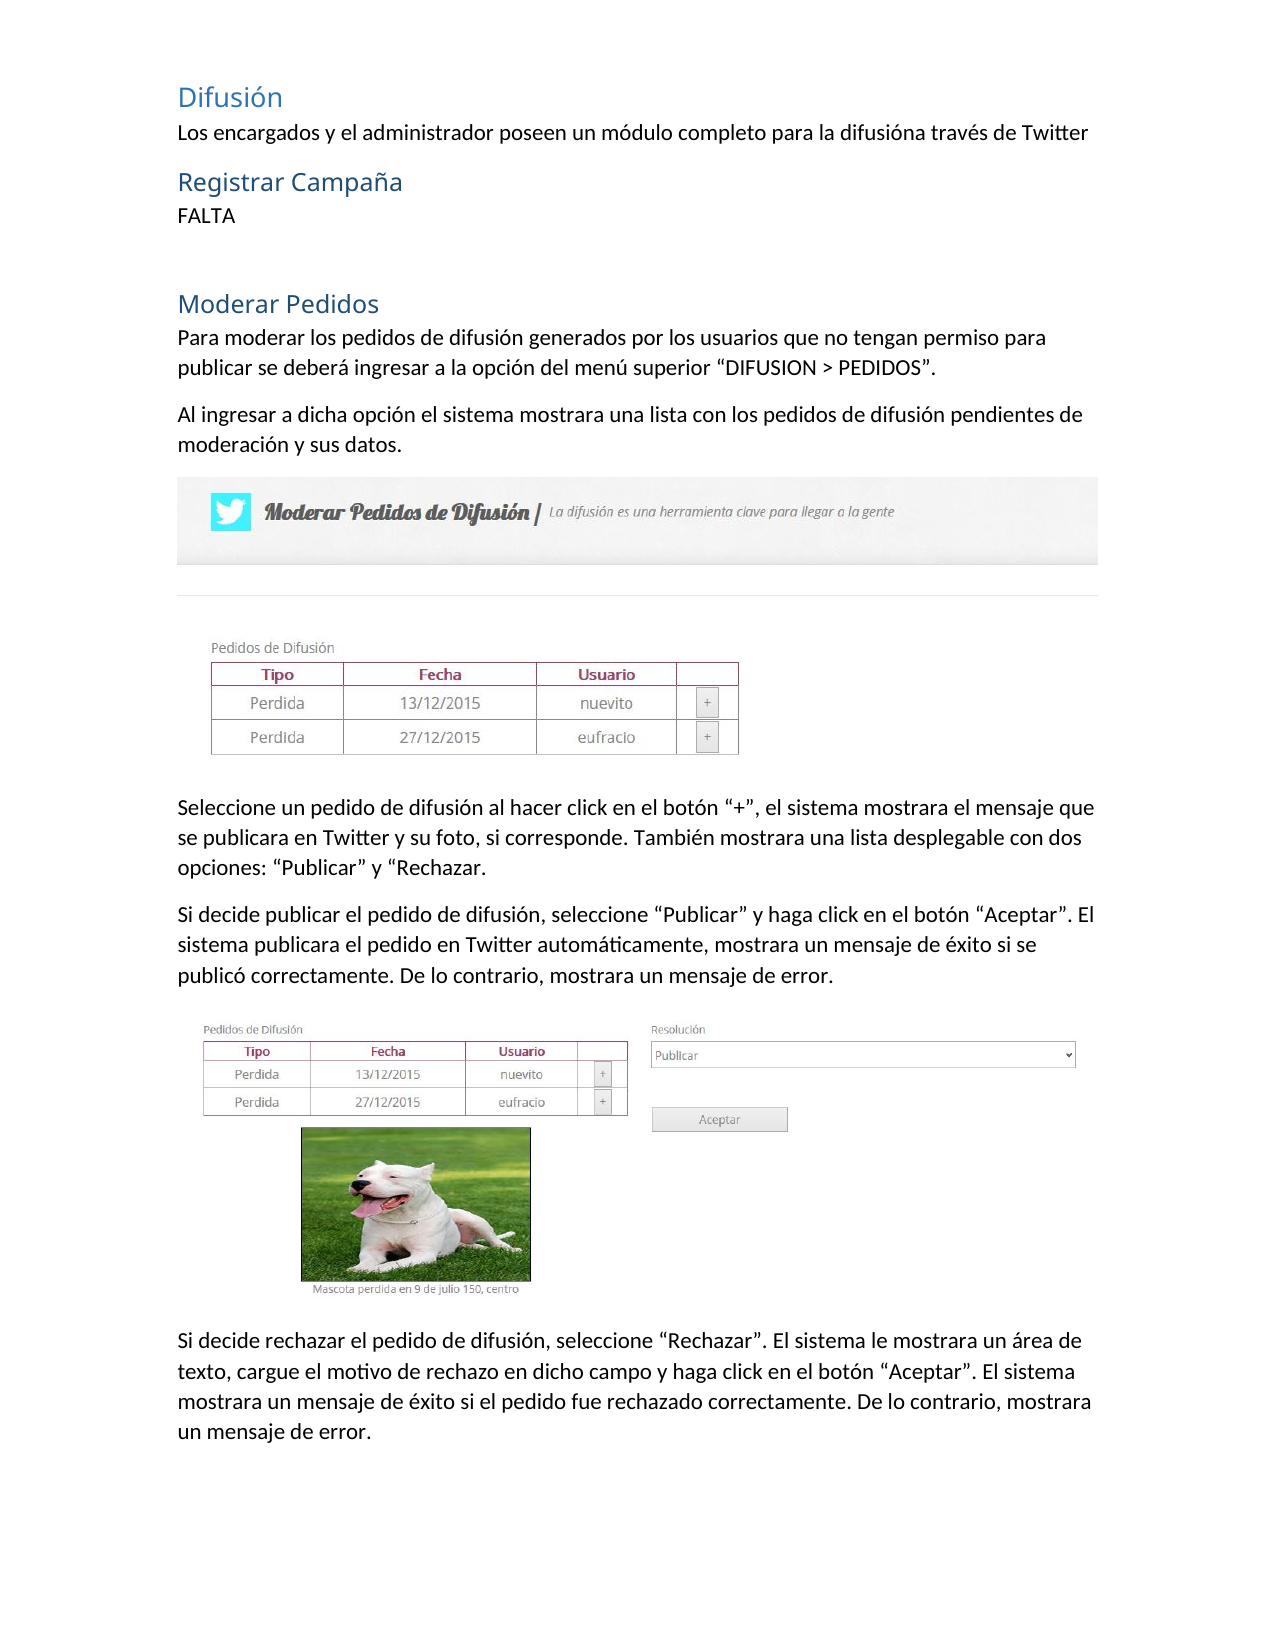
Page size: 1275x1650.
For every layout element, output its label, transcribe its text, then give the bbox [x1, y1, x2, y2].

text FALTA [177, 201, 1098, 229]
text Si decide publicar el pedido de difusión, seleccione “Publicar” y haga click en el botón “Aceptar”. El sistema publicara el pedido en Twitter automáticamente, mostrara un mensaje de éxito si se publicó correctamente. De lo contrario, mostrara un mensaje de error. [177, 900, 1098, 989]
text Seleccione un pedido de difusión al hacer click en el botón “+”, el sistema mostrara el mensaje que se publicara en Twitter y su foto, si corresponde. También mostrara una lista desplegable con dos opciones: “Publicar” y “Rechazar. [177, 793, 1098, 881]
text Al ingresar a dicha opción el sistema mostrara una lista con los pedidos de difusión pendientes de moderación y sus datos. [177, 400, 1098, 458]
text Los encargados y el administrador poseen un módulo completo para la difusióna través de Twitter [177, 118, 1098, 146]
picture [177, 477, 1098, 774]
subtitle Moderar Pedidos [177, 286, 1098, 320]
subtitle Difusión [177, 78, 1098, 115]
picture [177, 1007, 1096, 1308]
subtitle Registrar Campaña [177, 165, 1098, 199]
text Para moderar los pedidos de difusión generados por los usuarios que no tengan permiso para publicar se deberá ingresar a la opción del menú superior “DIFUSION > PEDIDOS”. [177, 323, 1098, 381]
text Si decide rechazar el pedido de difusión, seleccione “Rechazar”. El sistema le mostrara un área de texto, cargue el motivo de rechazo en dicho campo y haga click en el botón “Aceptar”. El sistema mostrara un mensaje de éxito si el pedido fue rechazado correctamente. De lo contrario, mostrara un mensaje de error. [177, 1327, 1098, 1445]
